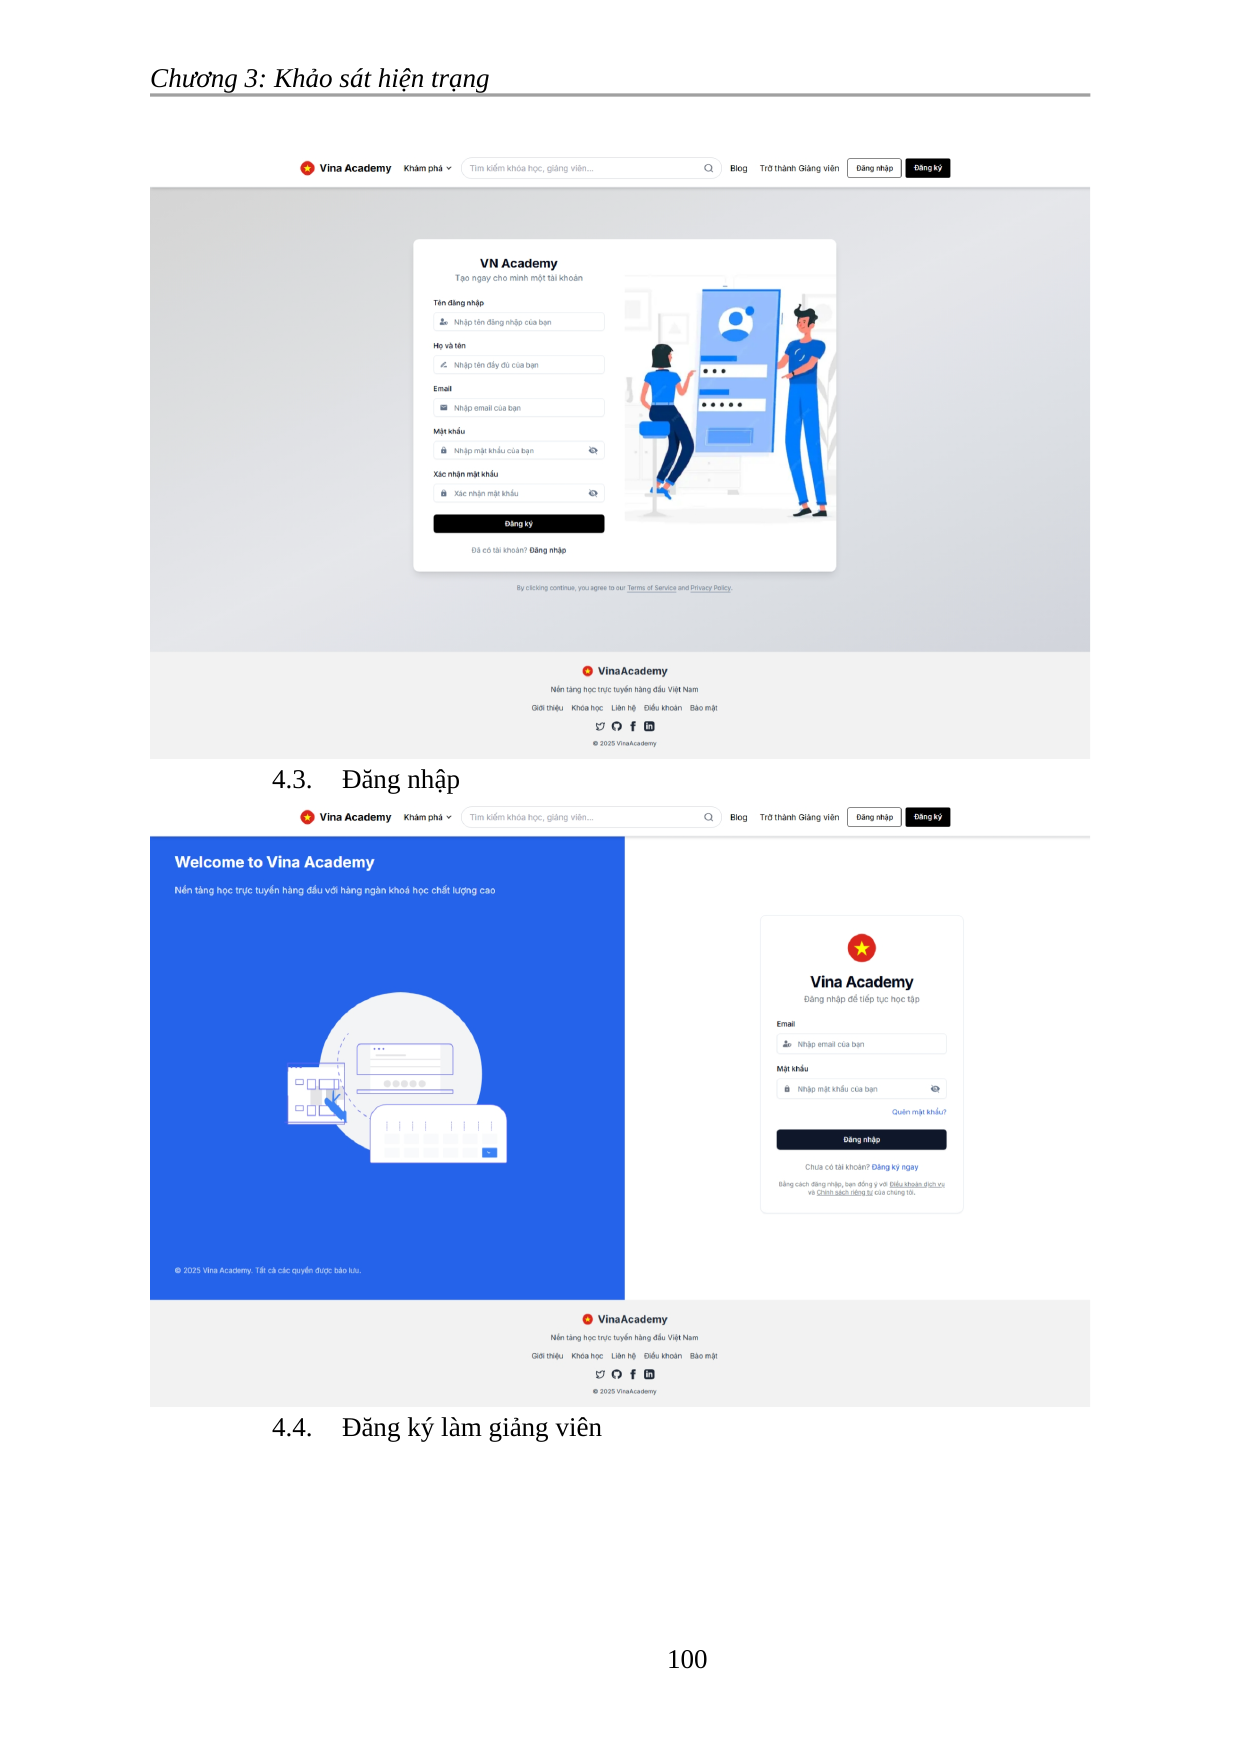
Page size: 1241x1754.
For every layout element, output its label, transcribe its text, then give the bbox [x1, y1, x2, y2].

picture [150, 798, 1091, 1407]
list Đăng ký làm giảng viên [312, 1412, 1090, 1443]
list Đăng nhập [312, 763, 1090, 794]
picture [150, 150, 1091, 759]
